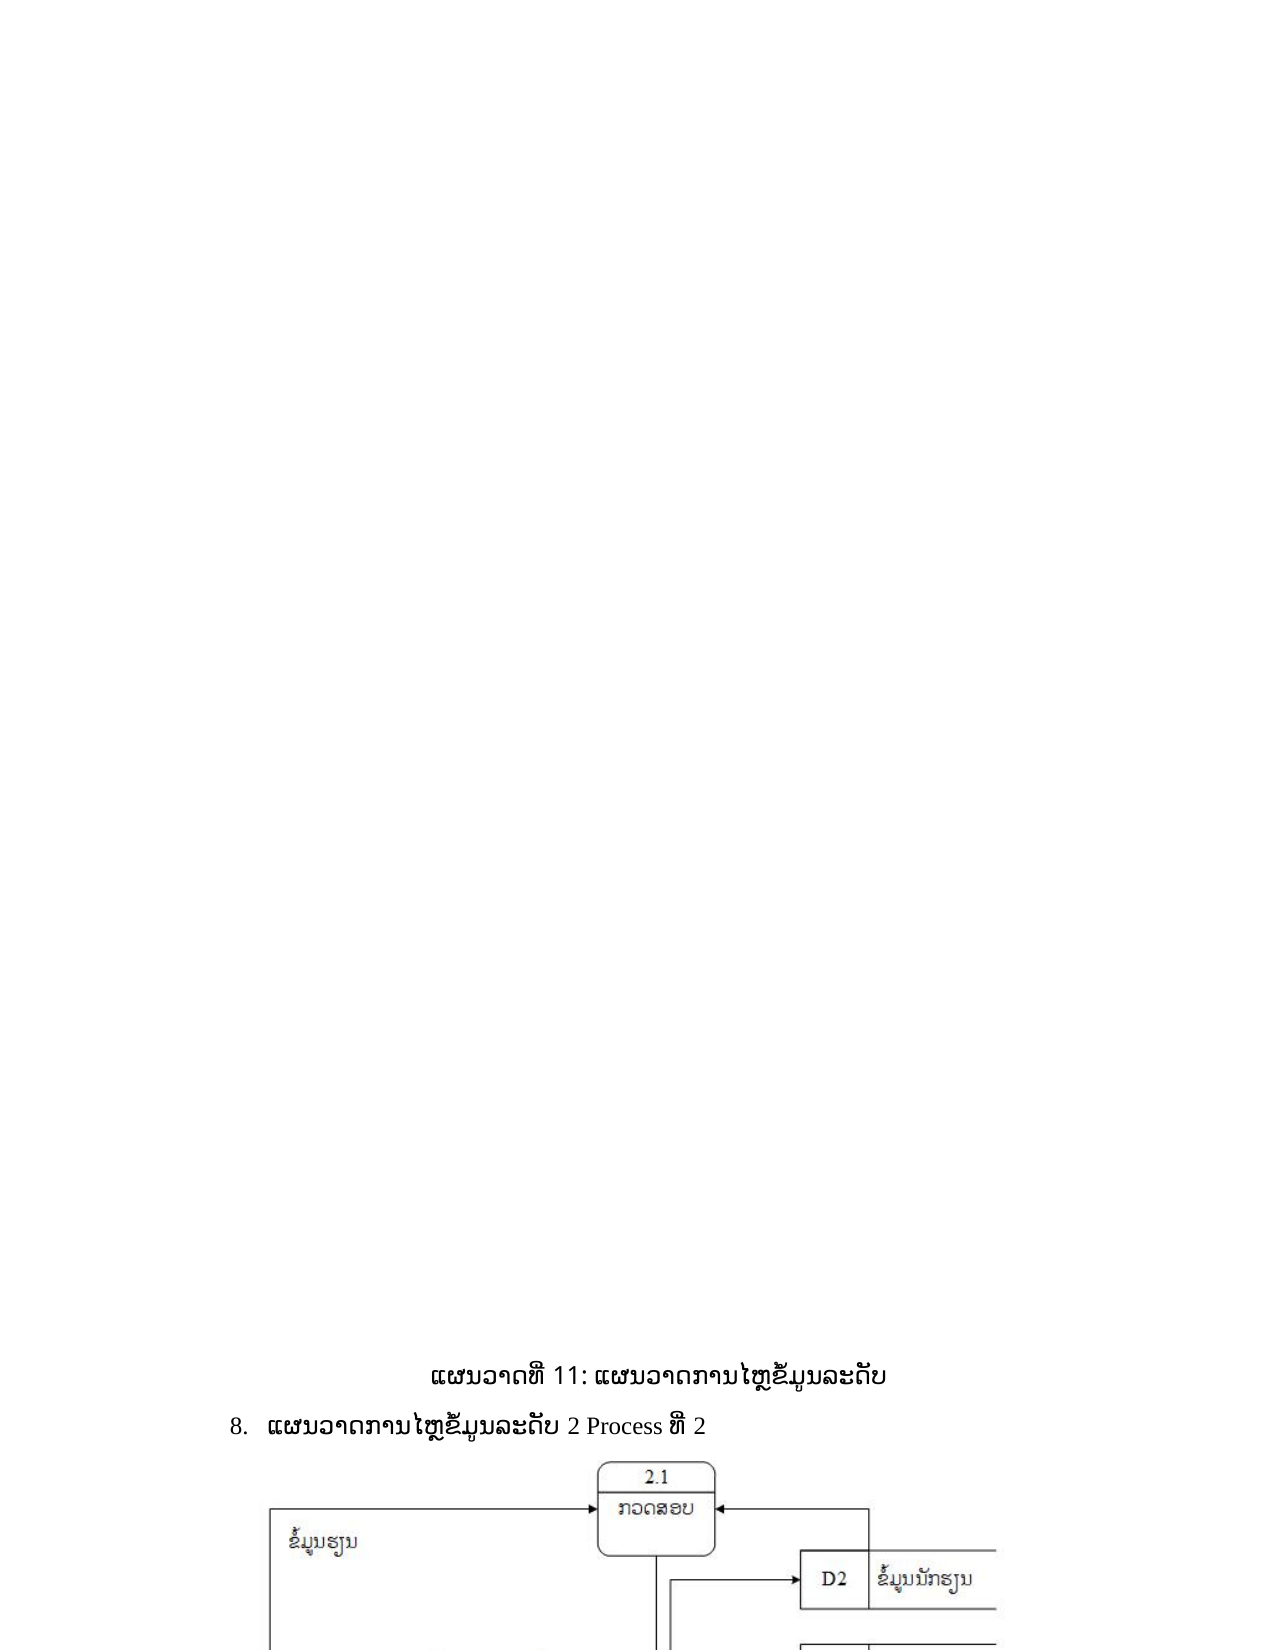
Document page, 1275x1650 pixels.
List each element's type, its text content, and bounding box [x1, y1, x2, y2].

picture [210, 1460, 1144, 1650]
list ແຜນວາດການໄຫຼຂໍ້ມູນລະດັບ 2 Process ທີ່ 2 [229, 1411, 1125, 1440]
text ແຜນວາດທີ່ 11: ແຜນວາດການໄຫຼຂໍ້ມູນລະດັບ [192, 1358, 1125, 1392]
